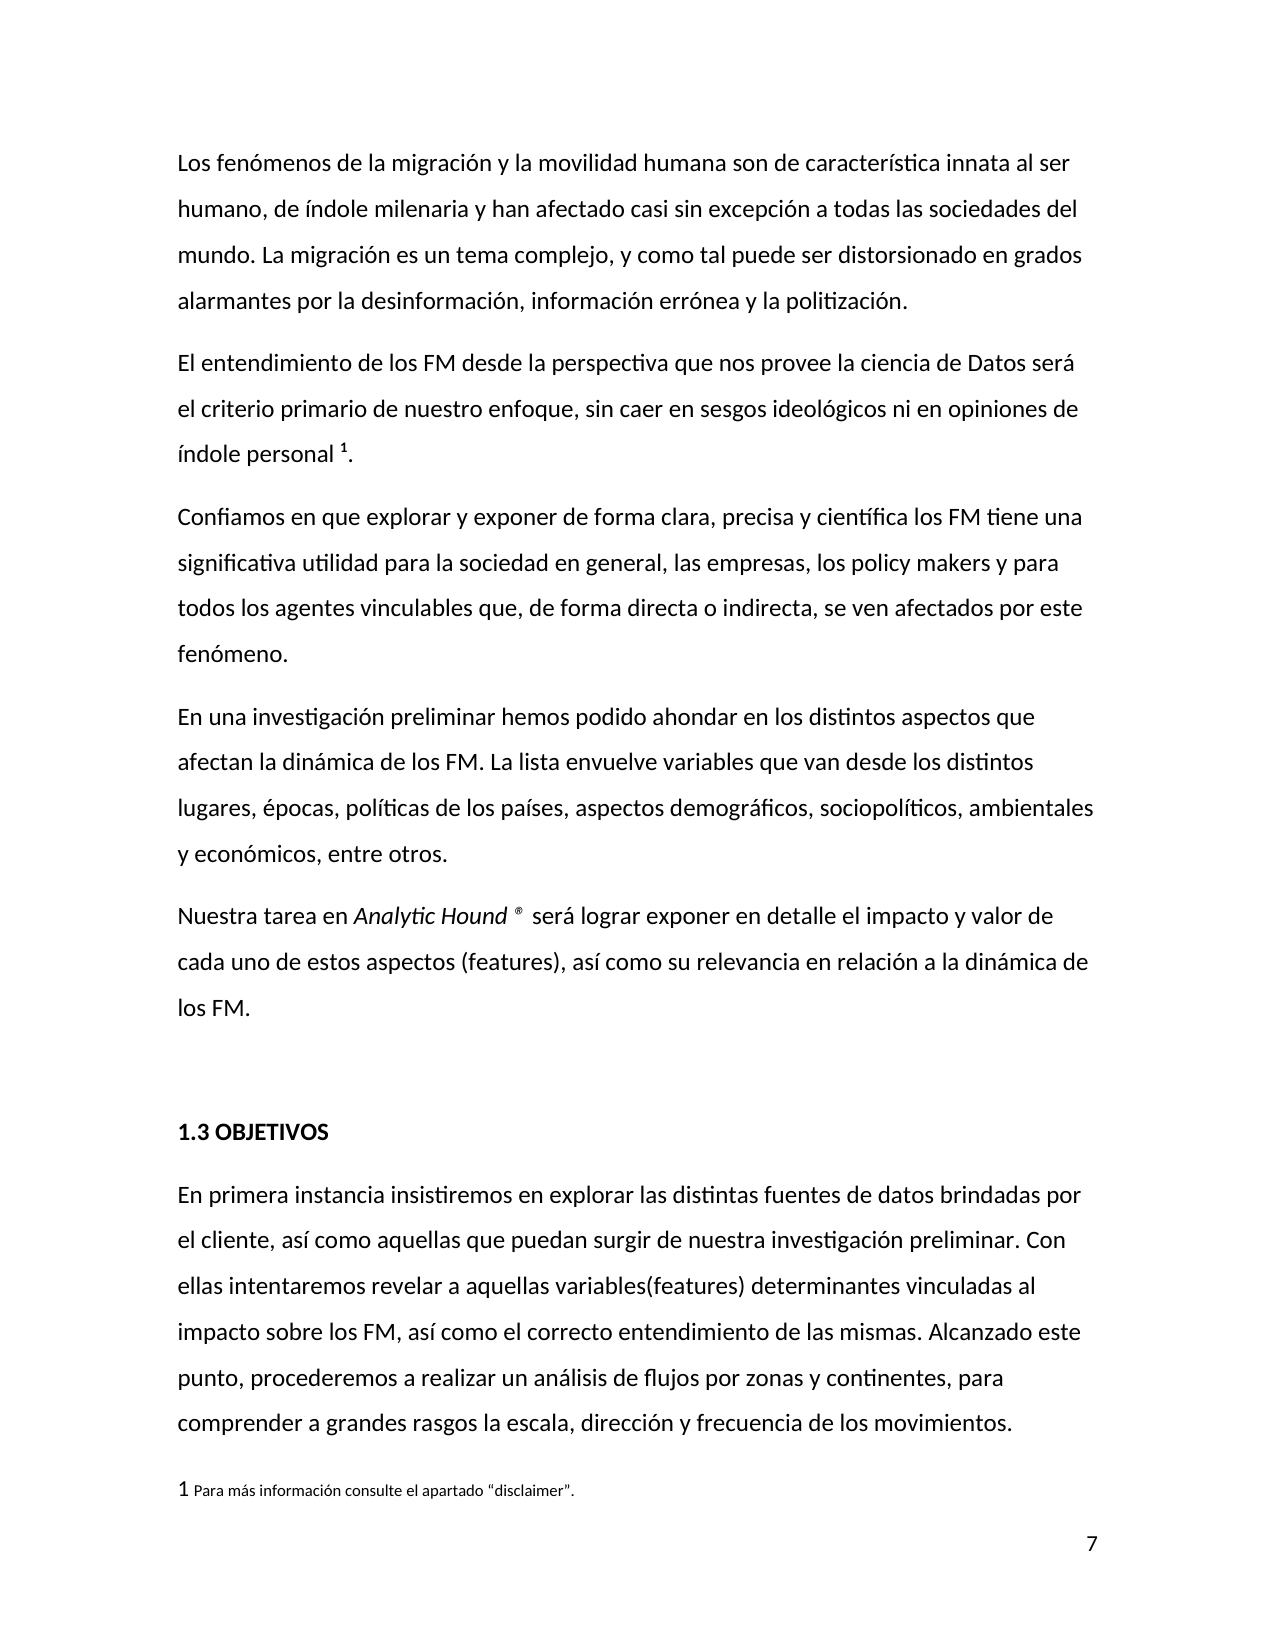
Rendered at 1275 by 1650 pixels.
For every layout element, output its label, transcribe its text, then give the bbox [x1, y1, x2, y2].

text El entendimiento de los FM desde la perspectiva que nos provee la ciencia de Datos será el criterio primario de nuestro enfoque, sin caer en sesgos ideológicos ni en opiniones de índole personal . [177, 347, 1098, 469]
text Nuestra tarea en Analytic Hound ® será lograr exponer en detalle el impacto y valor de cada uno de estos aspectos (features), así como su relevancia en relación a la dinámica de los FM. [177, 900, 1098, 1022]
text Los fenómenos de la migración y la movilidad humana son de característica innata al ser humano, de índole milenaria y han afectado casi sin excepción a todas las sociedades del mundo. La migración es un tema complejo, y como tal puede ser distorsionado en grados alarmantes por la desinformación, información errónea y la politización. [177, 148, 1098, 315]
text 1.3 OBJETIVOS [177, 1116, 1098, 1147]
text En primera instancia insistiremos en explorar las distintas fuentes de datos brindadas por el cliente, así como aquellas que puedan surgir de nuestra investigación preliminar. Con ellas intentaremos revelar a aquellas variables(features) determinantes vinculadas al impacto sobre los FM, así como el correcto entendimiento de las mismas. Alcanzado este punto, procederemos a realizar un análisis de flujos por zonas y continentes, para comprender a grandes rasgos la escala, dirección y frecuencia de los movimientos. [177, 1179, 1098, 1438]
text Confiamos en que explorar y exponer de forma clara, precisa y científica los FM tiene una significativa utilidad para la sociedad en general, las empresas, los policy makers y para todos los agentes vinculables que, de forma directa o indirecta, se ven afectados por este fenómeno. [177, 501, 1098, 669]
text En una investigación preliminar hemos podido ahondar en los distintos aspectos que afectan la dinámica de los FM. La lista envuelve variables que van desde los distintos lugares, épocas, políticas de los países, aspectos demográficos, sociopolíticos, ambientales y económicos, entre otros. [177, 701, 1098, 868]
